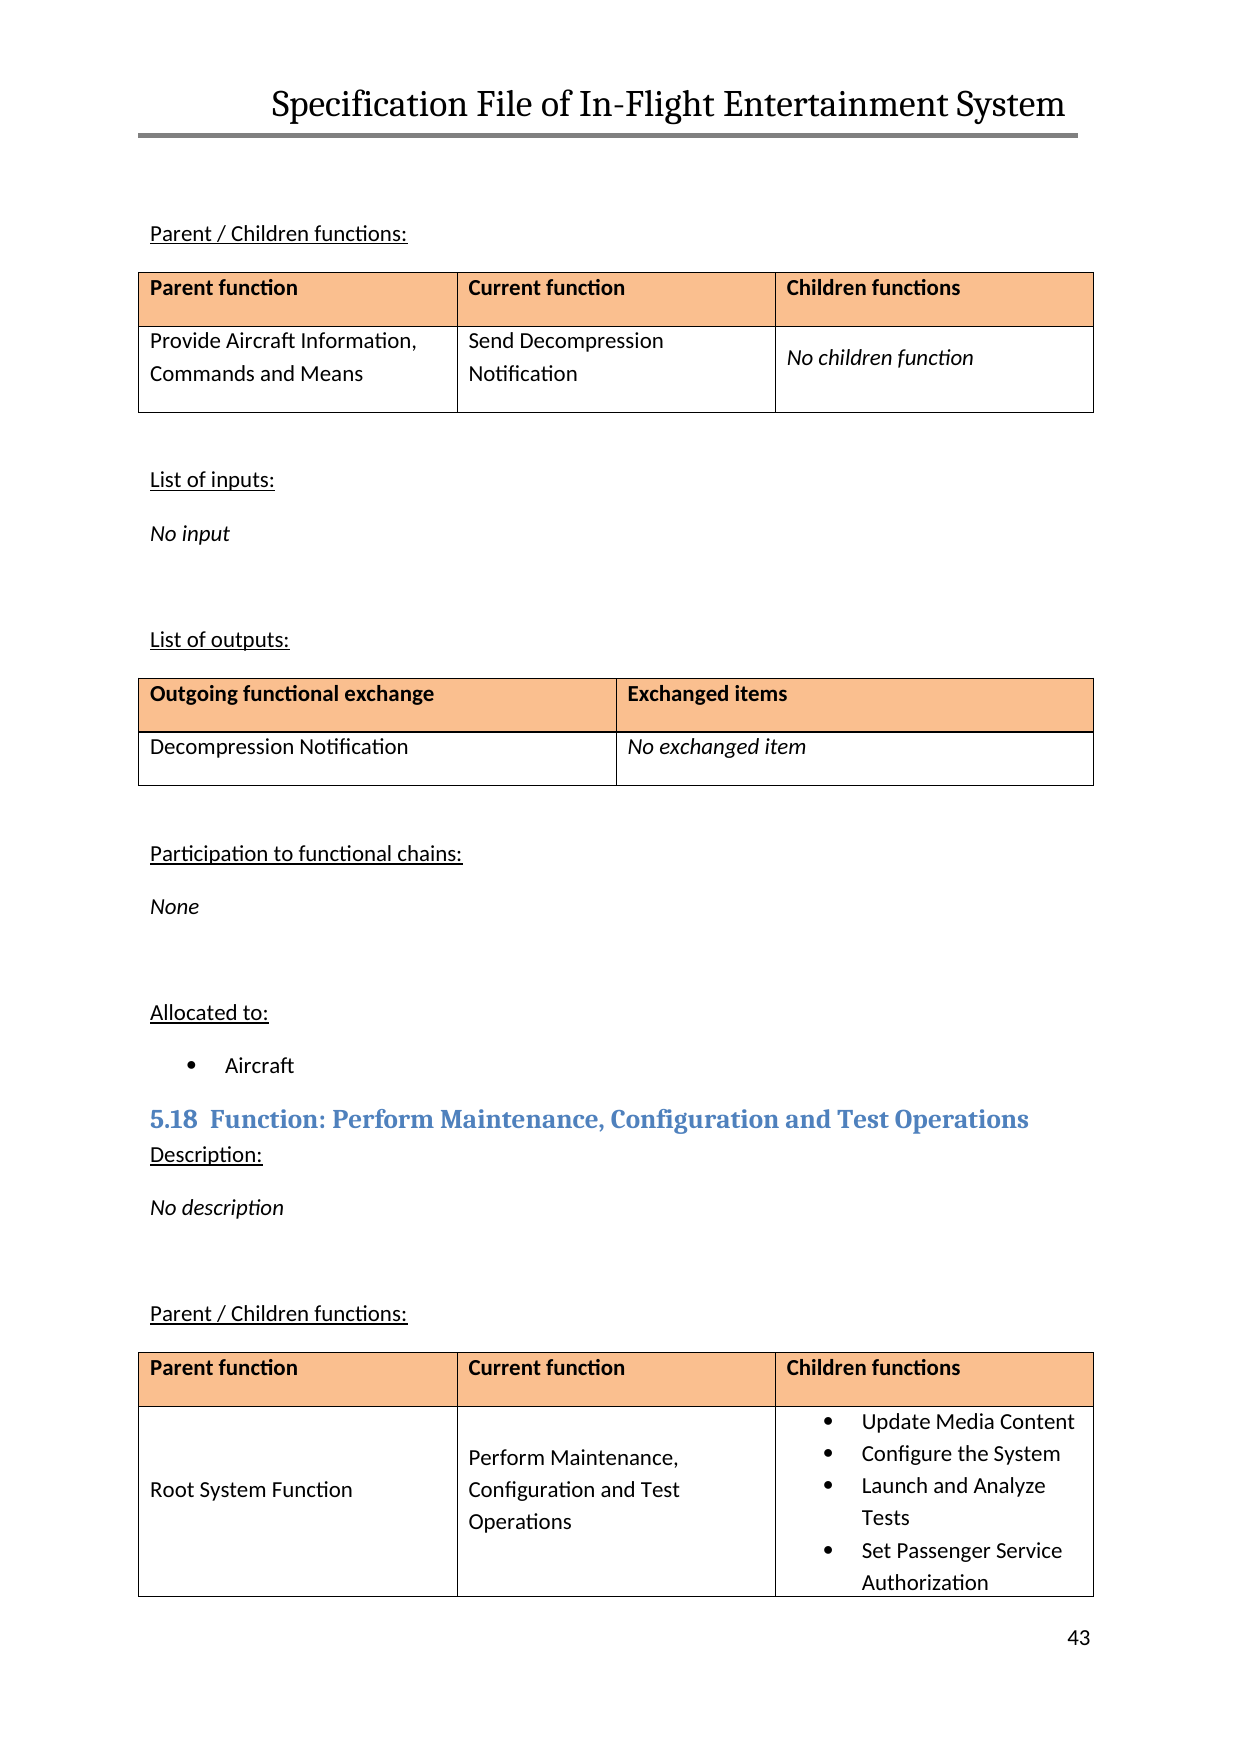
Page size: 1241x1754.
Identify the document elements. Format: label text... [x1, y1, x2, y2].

text No description [150, 1193, 1090, 1221]
text List of inputs: [150, 466, 1090, 494]
table_cell Provide Aircraft Information, Commands and Means [139, 327, 457, 412]
list Aircraft [187, 1051, 1090, 1079]
table_cell Update Media Content Configure the System Launch and Analyze Tests Set Passenger Service Authorization [776, 1407, 1093, 1596]
table_header Current function [458, 1353, 775, 1406]
table_header Children functions [776, 1353, 1093, 1406]
text None [150, 892, 1090, 920]
table_header Children functions [776, 273, 1093, 326]
subtitle Function: Perform Maintenance, Configuration and Test Operations [150, 1104, 1090, 1136]
table_cell Root System Function [139, 1407, 457, 1596]
table_cell Send Decompression Notification [458, 327, 775, 412]
table_cell No children function [776, 327, 1093, 412]
text Parent / Children functions: [150, 219, 1090, 247]
table_header Decompression Notification [139, 733, 616, 785]
text No input [150, 519, 1090, 547]
table_header Current function [458, 273, 775, 326]
table_header Parent function [139, 1353, 457, 1406]
text Allocated to: [150, 998, 1090, 1026]
table_header Parent function [139, 273, 457, 326]
table_header Exchanged items [617, 679, 1093, 731]
table_header Outgoing functional exchange [139, 679, 616, 731]
text Description: [150, 1140, 1090, 1168]
table_cell Perform Maintenance, Configuration and Test Operations [458, 1407, 775, 1596]
text List of outputs: [150, 625, 1090, 653]
table_header No exchanged item [617, 733, 1093, 785]
text Participation to functional chains: [150, 839, 1090, 867]
text Parent / Children functions: [150, 1299, 1090, 1327]
